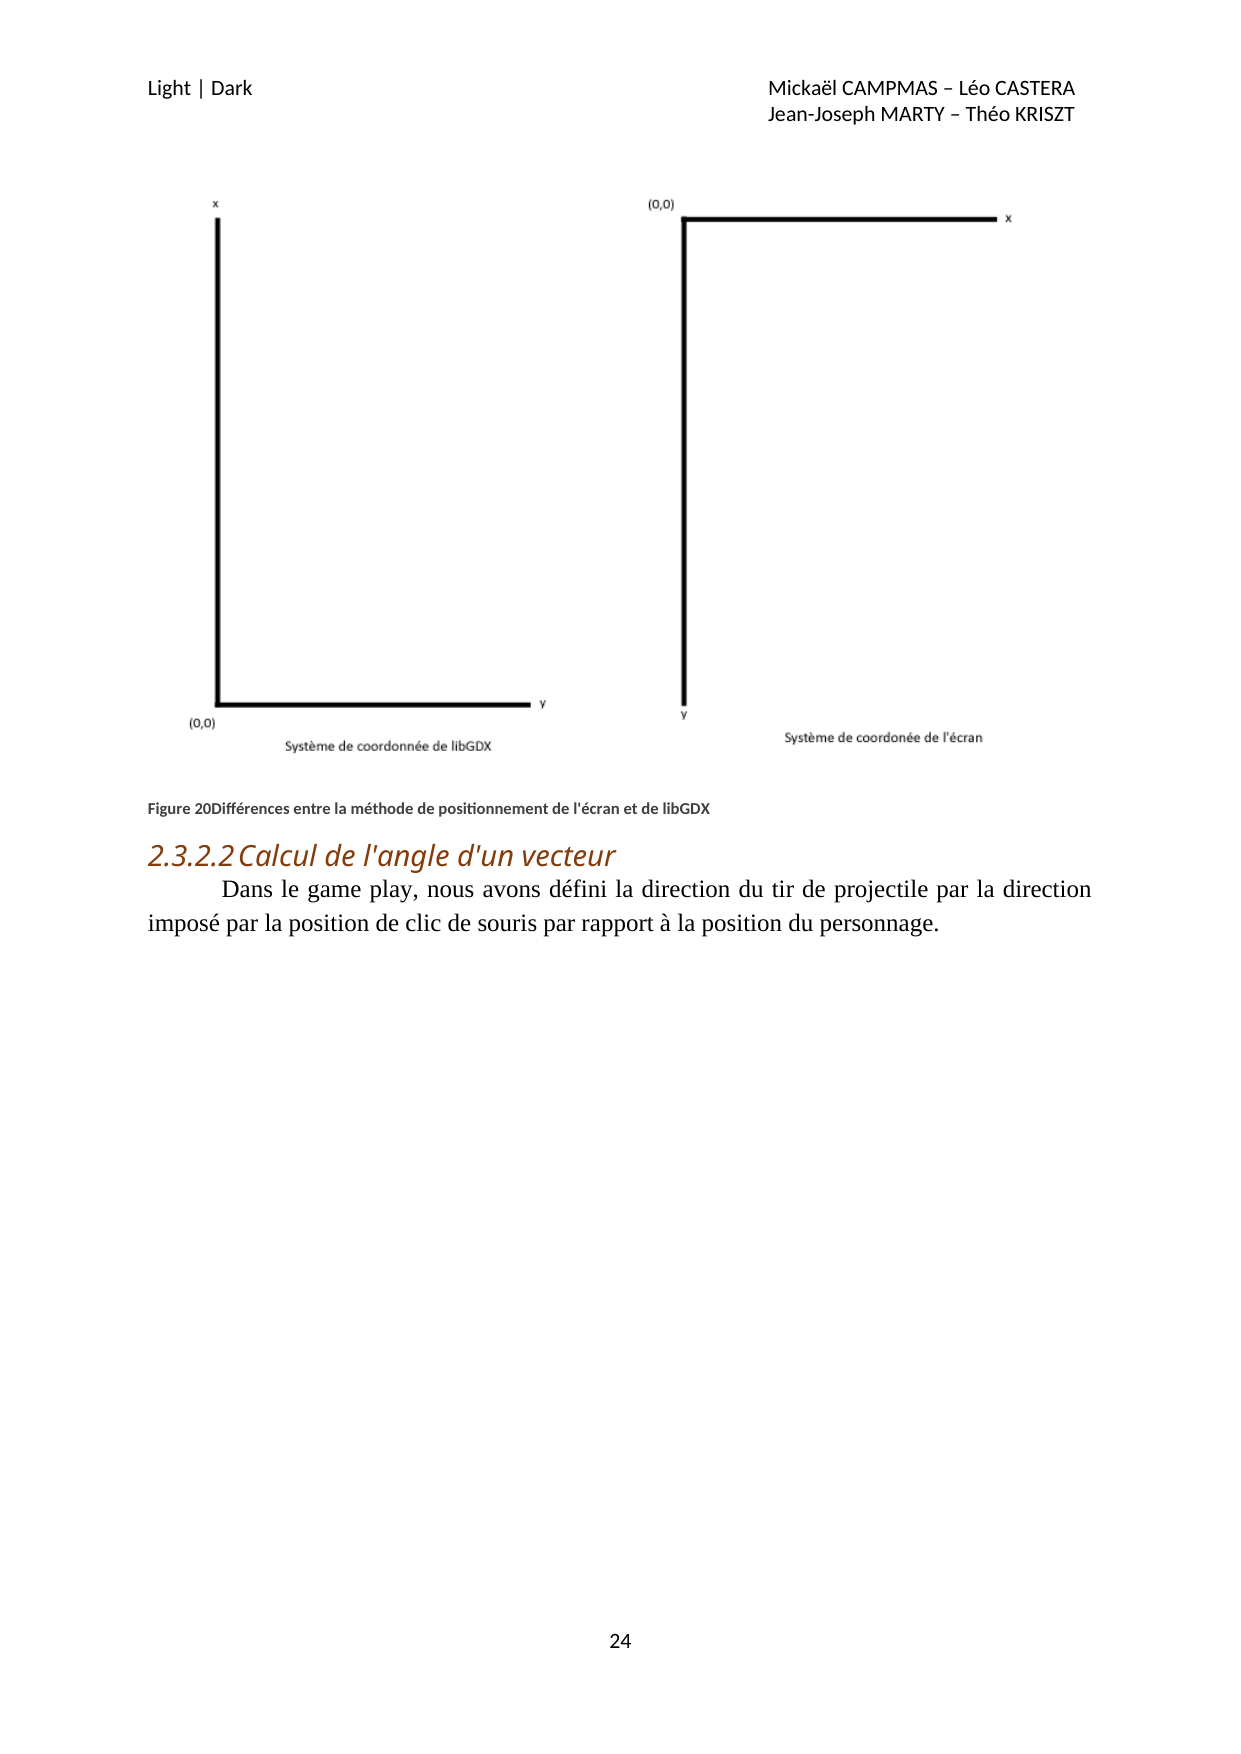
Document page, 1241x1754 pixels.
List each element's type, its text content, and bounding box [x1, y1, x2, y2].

text Dans le game play, nous avons défini la direction du tir de projectile par la direction imposé par la position de clic de souris par rapport à la position du personnage. [148, 874, 1093, 936]
picture [147, 147, 1092, 778]
subtitle Calcul de l'angle d'un vecteur [148, 835, 1093, 874]
